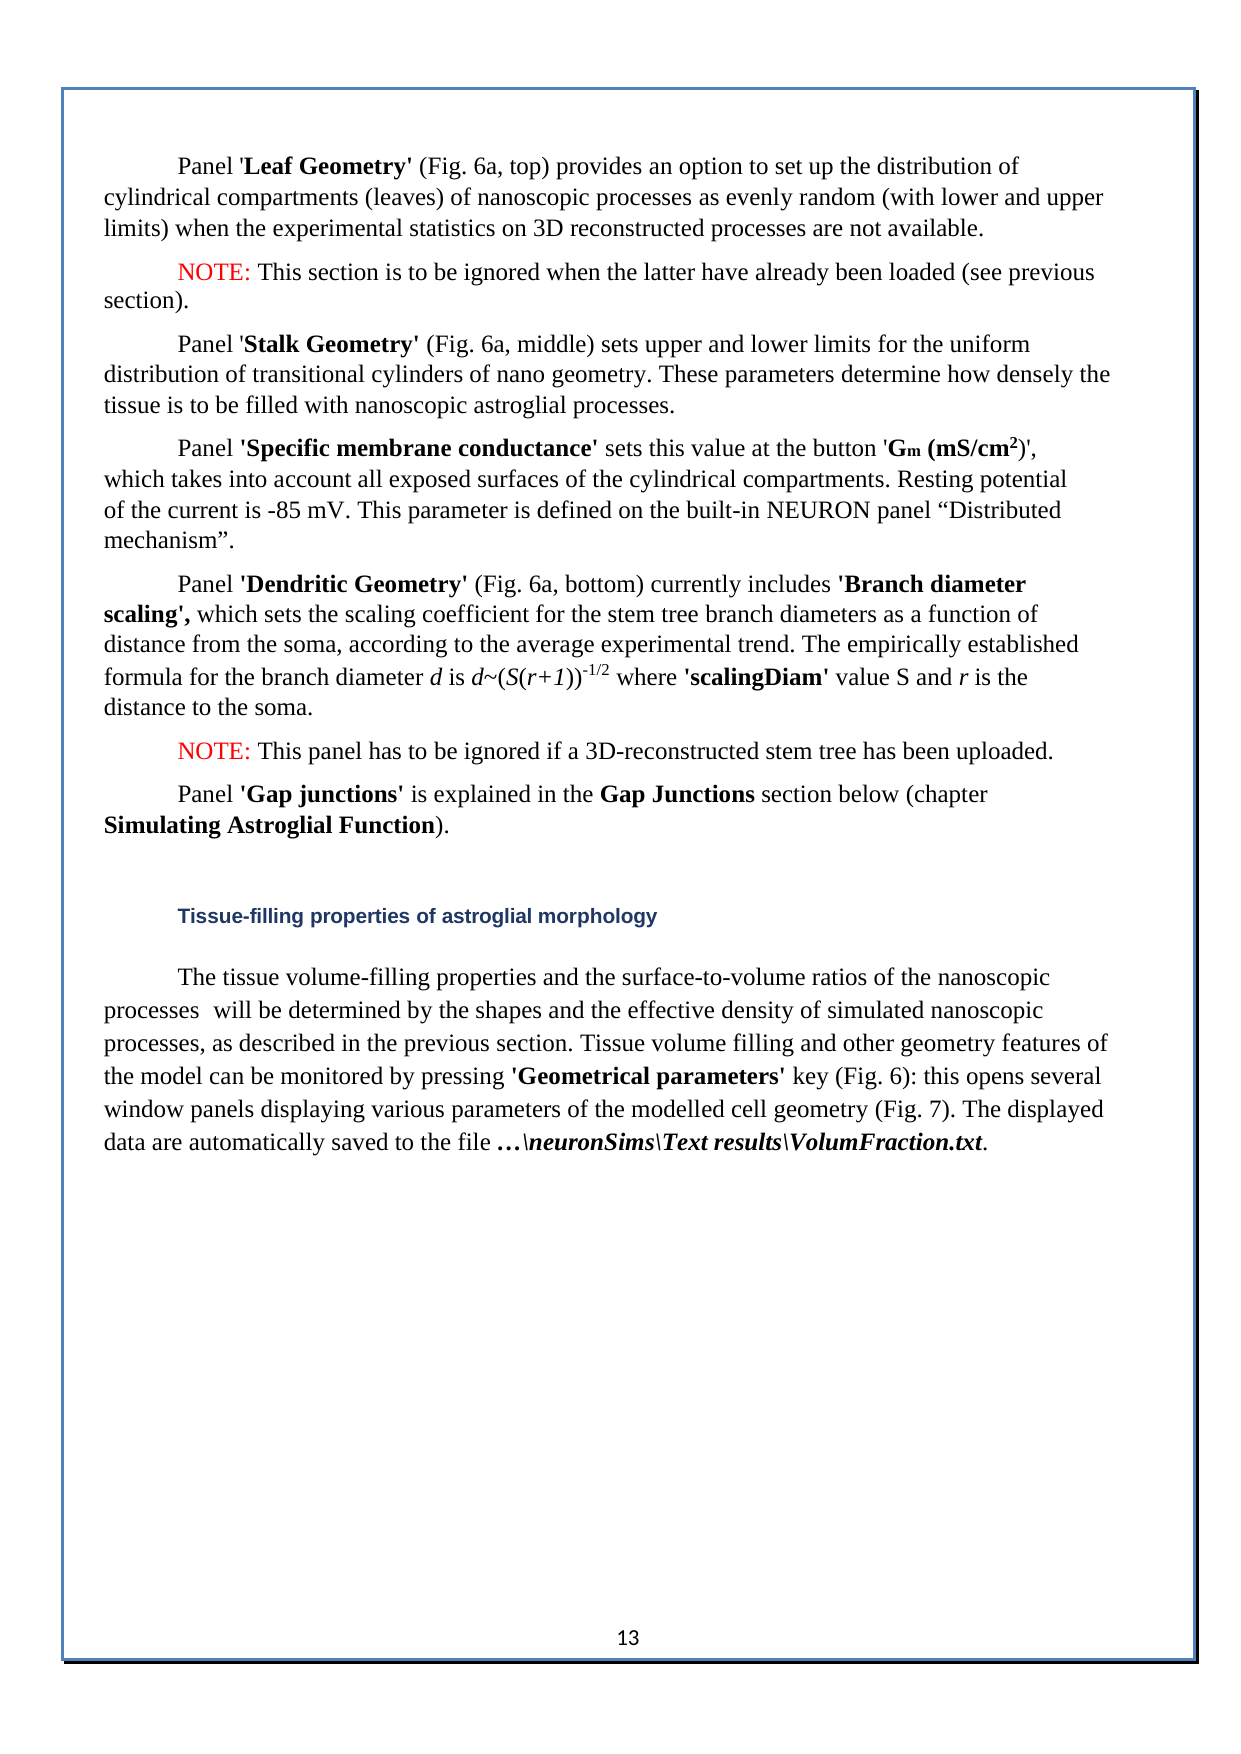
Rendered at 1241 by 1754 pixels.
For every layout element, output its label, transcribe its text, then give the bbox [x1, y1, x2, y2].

text Panel 'Gap junctions' is explained in the Gap Junctions section below (chapter Simulating Astroglial Function). [103, 779, 1042, 839]
text Panel 'Specific membrane conductance' sets this value at the button 'Gm (mS/cm2)', which takes into account all exposed surfaces of the cylindrical compartments. Resting potential of the current is -85 mV. This parameter is defined on the built-in NEURON panel “Distributed mechanism”. [103, 433, 1092, 554]
text NOTE: This panel has to be ignored if a 3D-reconstructed stem tree has been uploaded. [103, 736, 1154, 764]
text Panel 'Leaf Geometry' (Fig. 6a, top) provides an option to set up the distribution of cylindrical compartments (leaves) of nanoscopic processes as evenly random (with lower and upper limits) when the experimental statistics on 3D reconstructed processes are not available. [103, 151, 1127, 242]
text NOTE: This section is to be ignored when the latter have already been loaded (see previous section). [103, 257, 1154, 314]
text Panel 'Stalk Geometry' (Fig. 6a, middle) sets upper and lower limits for the uniform distribution of transitional cylinders of nano geometry. These parameters determine how densely the tissue is to be filled with nanoscopic astroglial processes. [103, 329, 1122, 419]
text The tissue volume-filling properties and the surface-to-volume ratios of the nanoscopic processes will be determined by the shapes and the effective density of simulated nanoscopic processes, as described in the previous section. Tissue volume filling and other geometry features of the model can be monitored by pressing 'Geometrical parameters' key (Fig. 6): this opens several window panels displaying various parameters of the modelled cell geometry (Fig. 7). The displayed data are automatically saved to the file …\neuronSims\Text results\VolumFraction.txt. [103, 962, 1124, 1156]
text Panel 'Dendritic Geometry' (Fig. 6a, bottom) currently includes 'Branch diameter scaling', which sets the scaling coefficient for the stem tree branch diameters as a function of distance from the soma, according to the average experimental trend. The empirically established formula for the branch diameter d is d~(S(r+1))-1/2 where 'scalingDiam' value S and r is the distance to the soma. [103, 569, 1097, 721]
subtitle Tissue-filling properties of astroglial morphology [103, 904, 1152, 928]
